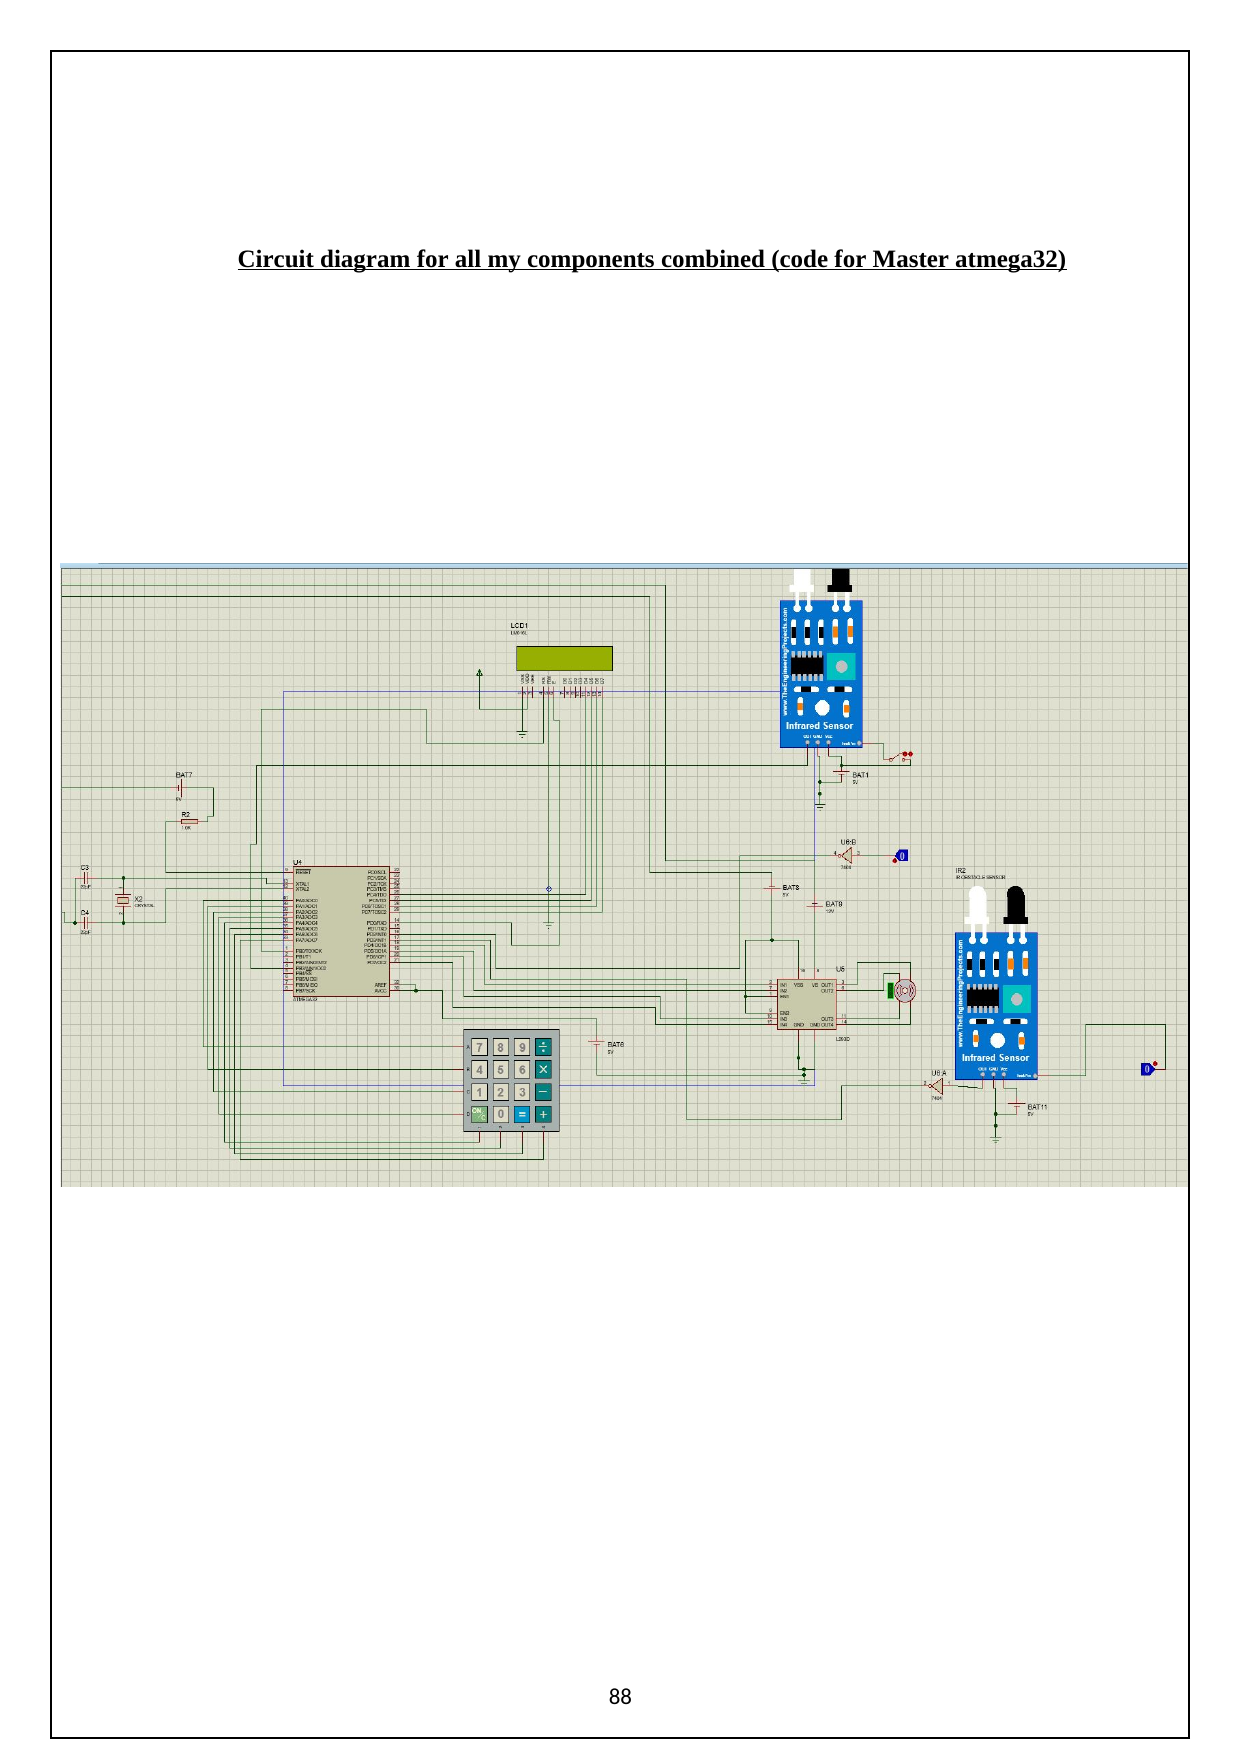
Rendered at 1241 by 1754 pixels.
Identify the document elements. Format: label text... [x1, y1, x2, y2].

picture [60, 563, 1188, 1187]
text Circuit diagram for all my components combined (code for Master atmega32) [150, 244, 1090, 272]
